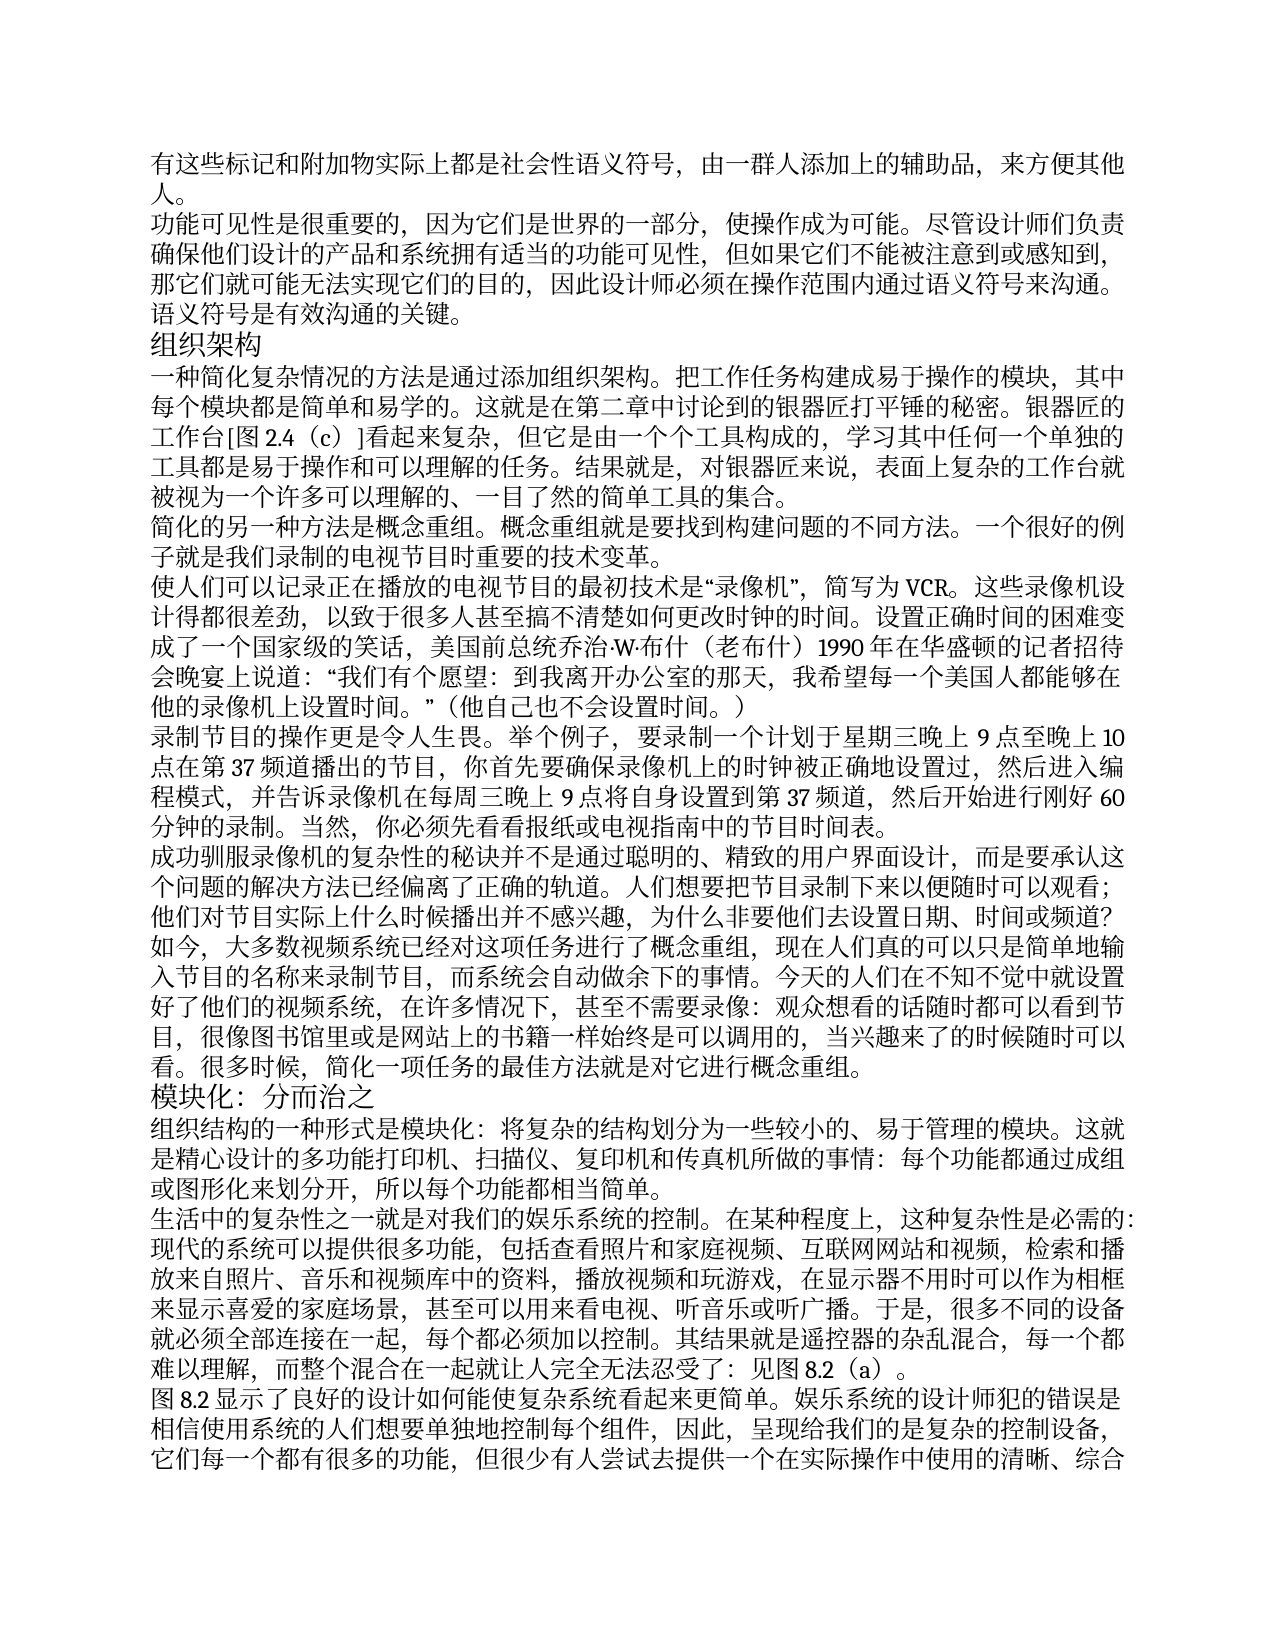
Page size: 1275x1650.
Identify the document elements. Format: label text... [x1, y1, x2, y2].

text 生活中的复杂性之一就是对我们的娱乐系统的控制。在某种程度上，这种复杂性是必需的：现代的系统可以提供很多功能，包括查看照片和家庭视频、互联网网站和视频，检索和播放来自照片、音乐和视频库中的资料，播放视频和玩游戏，在显示器不用时可以作为相框来显示喜爱的家庭场景，甚至可以用来看电视、听音乐或听广播。于是，很多不同的设备就必须全部连接在一起，每个都必须加以控制。其结果就是遥控器的杂乱混合，每一个都难以理解，而整个混合在一起就让人完全无法忍受了：见图8.2（a）。 [150, 1205, 1125, 1385]
text 组织结构的一种形式是模块化：将复杂的结构划分为一些较小的、易于管理的模块。这就是精心设计的多功能打印机、扫描仪、复印机和传真机所做的事情：每个功能都通过成组或图形化来划分开，所以每个功能都相当简单。 [150, 1115, 1125, 1205]
text 简化的另一种方法是概念重组。概念重组就是要找到构建问题的不同方法。一个很好的例子就是我们录制的电视节目时重要的技术变革。 [150, 512, 1125, 572]
text 模块化：分而治之 [150, 1082, 1125, 1115]
text 录制节目的操作更是令人生畏。举个例子，要录制一个计划于星期三晚上9点至晚上10点在第37频道播出的节目，你首先要确保录像机上的时钟被正确地设置过，然后进入编程模式，并告诉录像机在每周三晚上9点将自身设置到第37频道，然后开始进行刚好60分钟的录制。当然，你必须先看看报纸或电视指南中的节目时间表。 [150, 722, 1125, 842]
text 一种简化复杂情况的方法是通过添加组织架构。把工作任务构建成易于操作的模块，其中每个模块都是简单和易学的。这就是在第二章中讨论到的银器匠打平锤的秘密。银器匠的工作台[图2.4（c）]看起来复杂，但它是由一个个工具构成的，学习其中任何一个单独的工具都是易于操作和可以理解的任务。结果就是，对银器匠来说，表面上复杂的工作台就被视为一个许多可以理解的、一目了然的简单工具的集合。 [150, 362, 1125, 512]
text 如今，大多数视频系统已经对这项任务进行了概念重组，现在人们真的可以只是简单地输入节目的名称来录制节目，而系统会自动做余下的事情。今天的人们在不知不觉中就设置好了他们的视频系统，在许多情况下，甚至不需要录像：观众想看的话随时都可以看到节目，很像图书馆里或是网站上的书籍一样始终是可以调用的，当兴趣来了的时候随时可以看。很多时候，简化一项任务的最佳方法就是对它进行概念重组。 [150, 932, 1125, 1082]
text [150, 1385, 1125, 1475]
text 成功驯服录像机的复杂性的秘诀并不是通过聪明的、精致的用户界面设计，而是要承认这个问题的解决方法已经偏离了正确的轨道。人们想要把节目录制下来以便随时可以观看；他们对节目实际上什么时候播出并不感兴趣，为什么非要他们去设置日期、时间或频道？ [150, 842, 1125, 932]
text 使人们可以记录正在播放的电视节目的最初技术是“录像机”，简写为VCR。这些录像机设计得都很差劲，以致于很多人甚至搞不清楚如何更改时钟的时间。设置正确时间的困难变成了一个国家级的笑话，美国前总统乔治·W·布什（老布什）1990年在华盛顿的记者招待会晚宴上说道：“我们有个愿望：到我离开办公室的那天，我希望每一个美国人都能够在他的录像机上设置时间。”（他自己也不会设置时间。） [150, 572, 1125, 722]
text 组织架构 [150, 330, 1125, 362]
text 功能可见性是很重要的，因为它们是世界的一部分，使操作成为可能。尽管设计师们负责确保他们设计的产品和系统拥有适当的功能可见性，但如果它们不能被注意到或感知到，那它们就可能无法实现它们的目的，因此设计师必须在操作范围内通过语义符号来沟通。语义符号是有效沟通的关键。 [150, 210, 1125, 330]
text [150, 150, 1125, 210]
